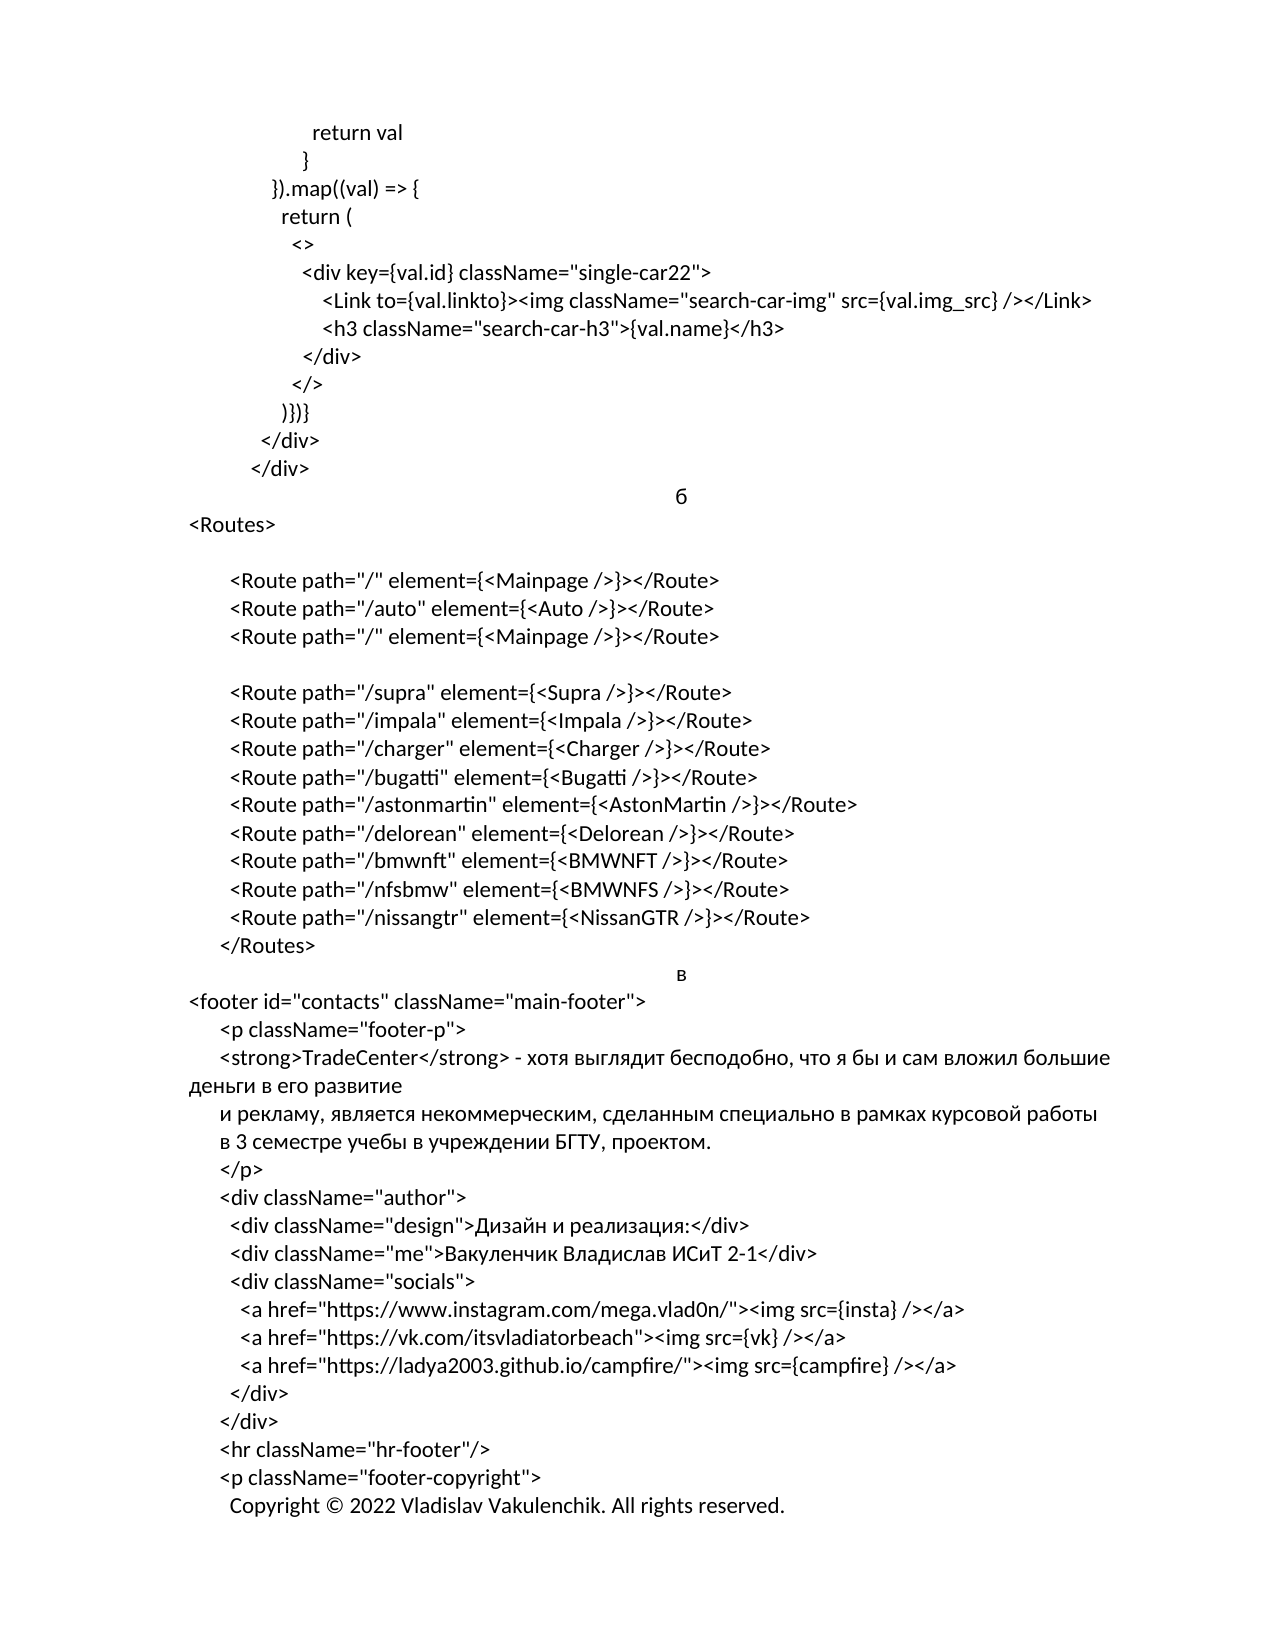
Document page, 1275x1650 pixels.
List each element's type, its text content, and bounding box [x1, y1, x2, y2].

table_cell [177, 987, 1185, 1519]
table_cell б [177, 483, 1185, 510]
table_cell <Routes> <Route path="/" element={<Mainpage />}></Route> <Route path="/auto" element={<Auto />}></Route> <Route path="/" element={<Mainpage />}></Route> <Route path="/supra" element={<Supra />}></Route> <Route path="/impala" element={<Impala />}></Route> <Route path="/charger" element={<Charger />}></Route> <Route path="/bugatti" element={<Bugatti />}></Route> <Route path="/astonmartin" element={<AstonMartin />}></Route> <Route path="/delorean" element={<Delorean />}></Route> <Route path="/bmwnft" element={<BMWNFT />}></Route> <Route path="/nfsbmw" element={<BMWNFS />}></Route> <Route path="/nissangtr" element={<NissanGTR />}></Route> </Routes> [177, 510, 1185, 959]
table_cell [177, 118, 1185, 482]
table_cell в [177, 959, 1185, 987]
